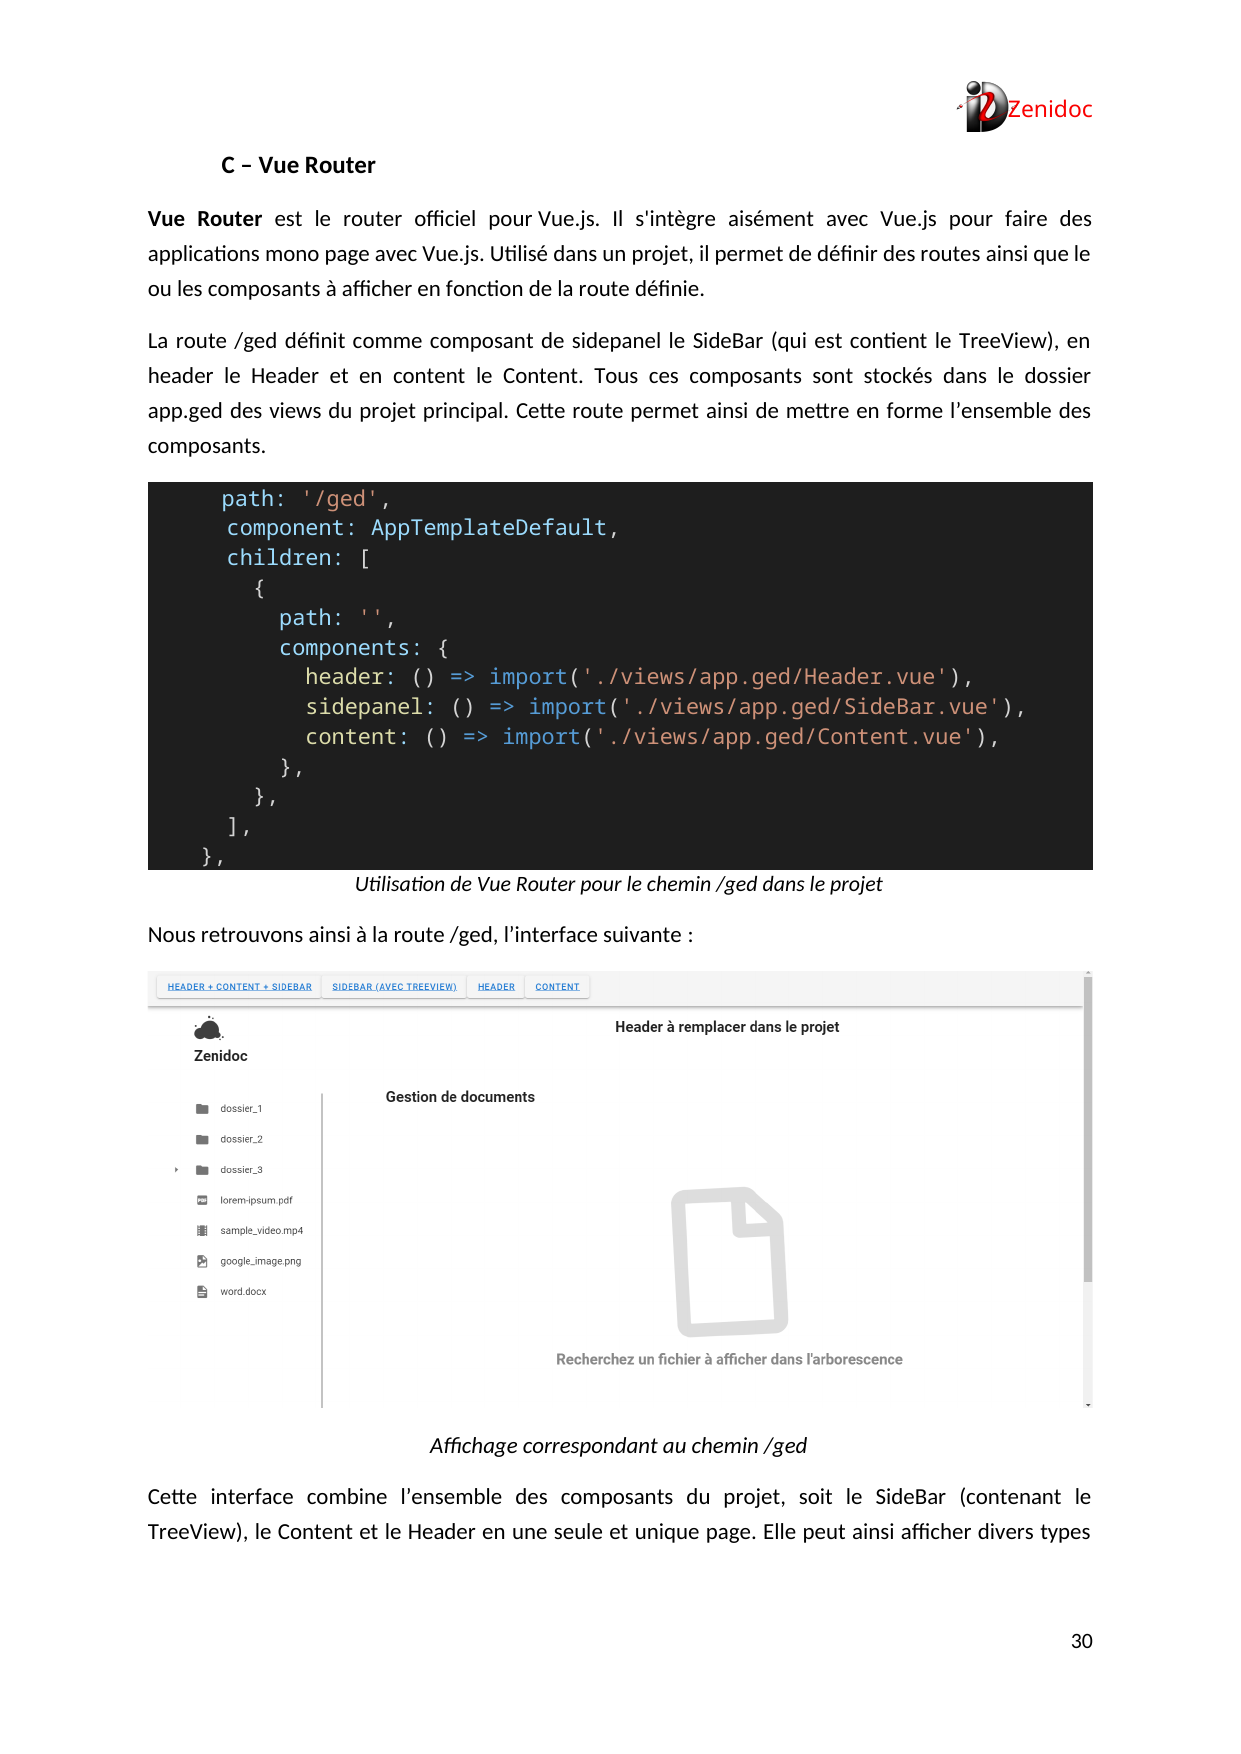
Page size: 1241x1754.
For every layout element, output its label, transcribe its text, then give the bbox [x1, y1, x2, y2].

text Utilisation de Vue Router pour le chemin /ged dans le projet [148, 870, 1093, 896]
text { [148, 572, 1093, 602]
text }, [148, 751, 1093, 780]
text }, [148, 780, 1093, 810]
text component: AppTemplateDefault, [148, 512, 1093, 542]
text La route /ged définit comme composant de sidepanel le SideBar (qui est contient le TreeView), en header le Header et en content le Content. Tous ces composants sont stockés dans le dossier app.ged des views du projet principal. Cette route permet ainsi de mettre en forme l’ensemble des composants. [148, 326, 1093, 459]
text components: { [148, 631, 1093, 661]
text Affichage correspondant au chemin /ged [148, 1431, 1093, 1459]
text children: [ [148, 542, 1093, 572]
text sidepanel: () => import('./views/app.ged/SideBar.vue'), [148, 691, 1093, 721]
text ], [148, 810, 1093, 840]
text Nous retrouvons ainsi à la route /ged, l’interface suivante : [148, 920, 1093, 948]
text Vue Router est le router officiel pour Vue.js. Il s'intègre aisément avec Vue.js pour faire des applications mono page avec Vue.js. Utilisé dans un projet, il permet de définir des routes ainsi que le ou les composants à afficher en fonction de la route définie. [148, 204, 1093, 302]
text path: '', [148, 602, 1093, 631]
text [148, 1482, 1093, 1546]
picture [1011, 104, 1018, 115]
text path: '/ged', [148, 482, 1093, 512]
picture [147, 971, 1093, 1408]
text }, [148, 840, 1093, 870]
text content: () => import('./views/app.ged/Content.vue'), [148, 721, 1093, 751]
text header: () => import('./views/app.ged/Header.vue'), [148, 661, 1093, 691]
picture [956, 81, 1018, 132]
text C – Vue Router [148, 149, 1093, 180]
